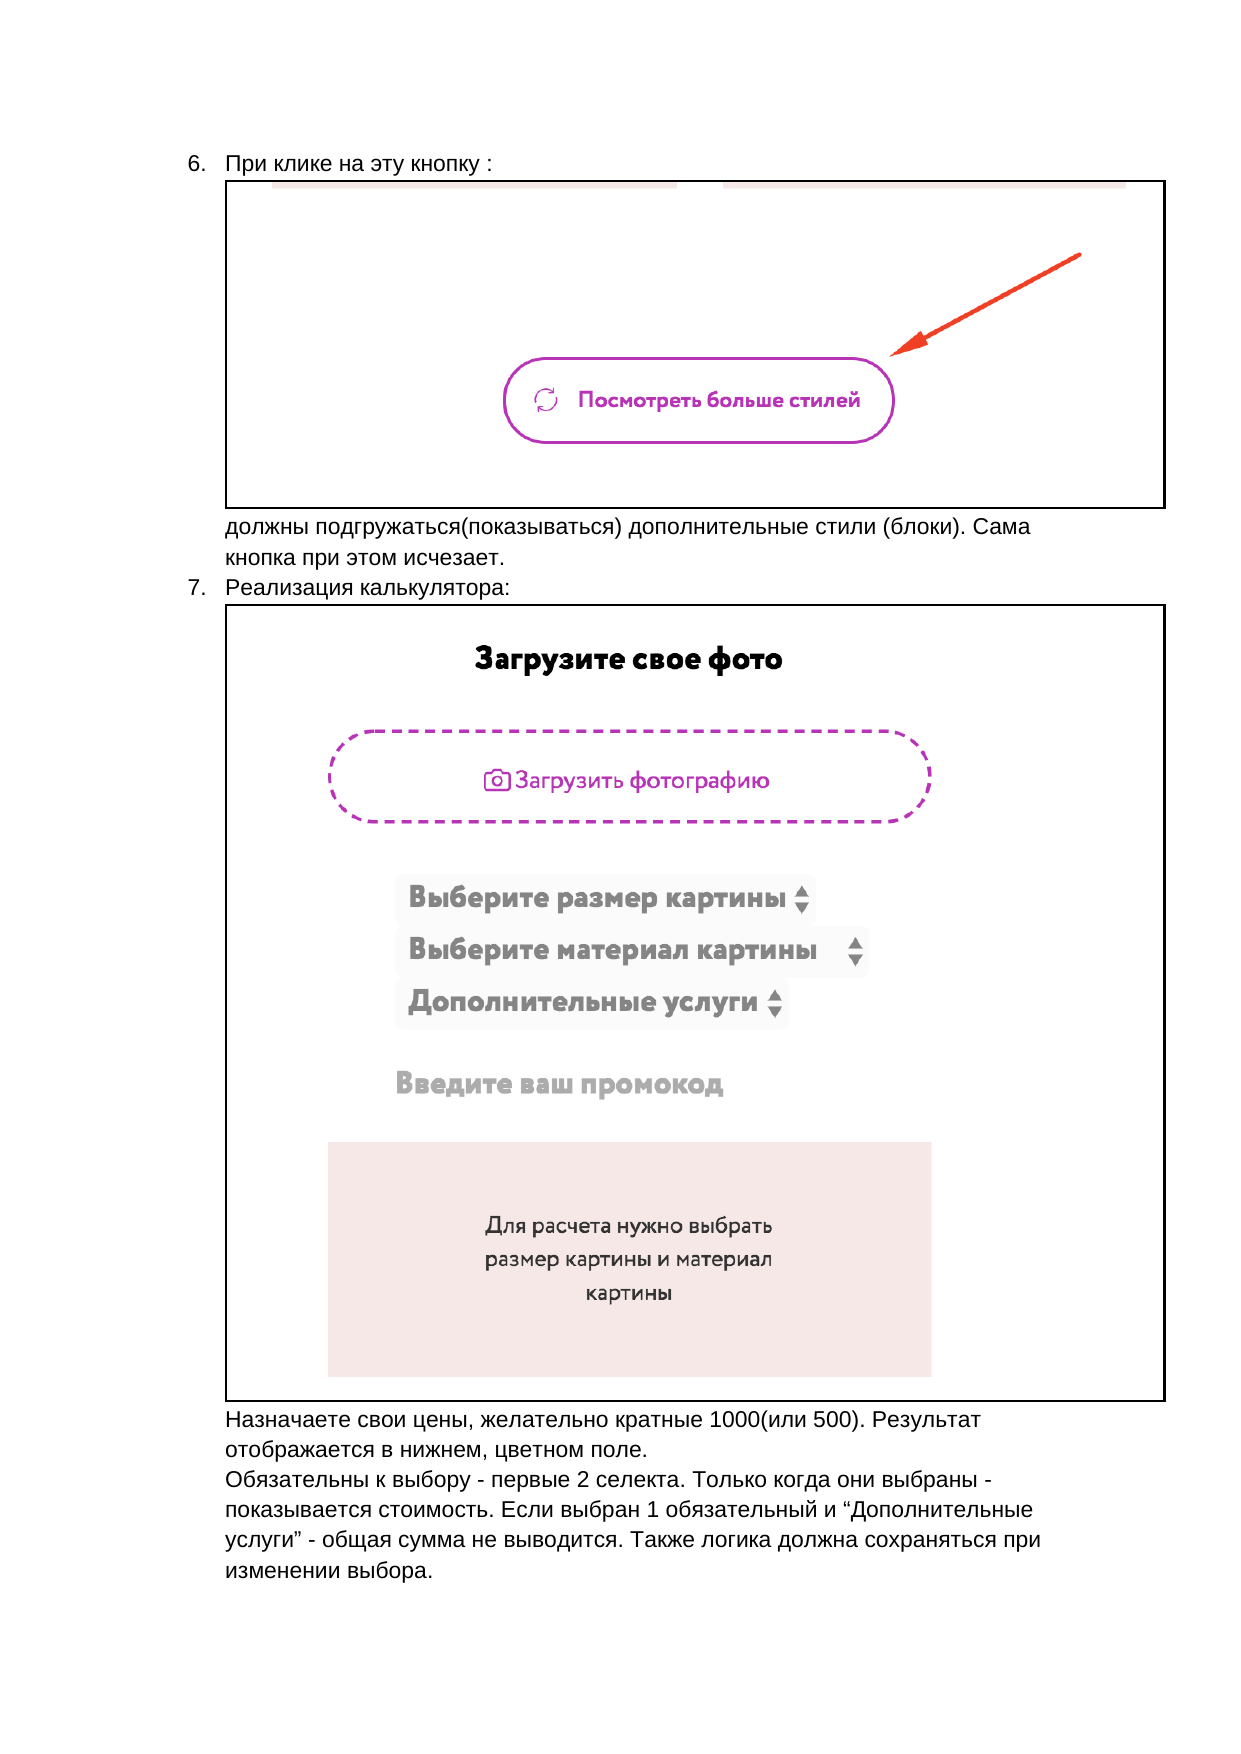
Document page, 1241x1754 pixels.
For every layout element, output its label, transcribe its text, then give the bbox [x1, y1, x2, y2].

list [187, 574, 1090, 1583]
picture [227, 606, 1163, 1400]
picture [227, 182, 1163, 507]
